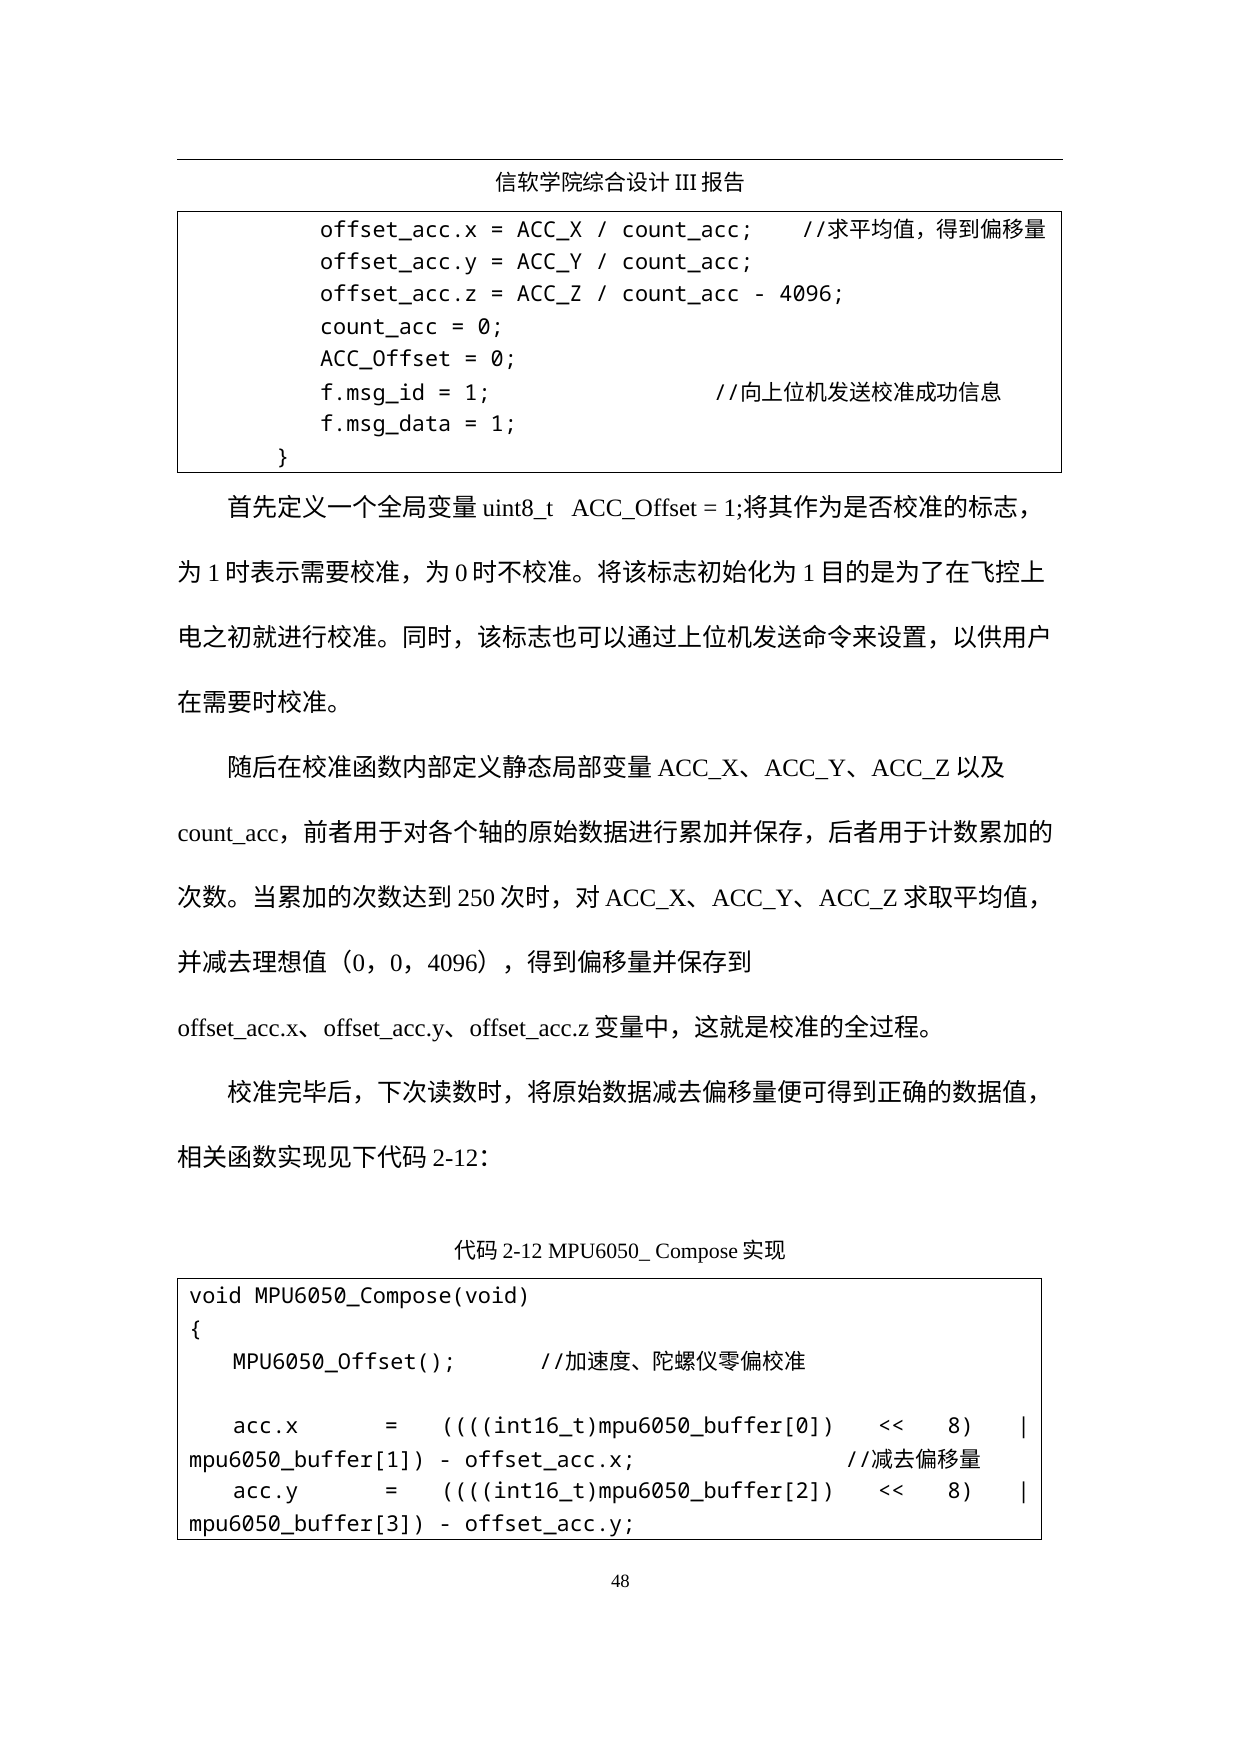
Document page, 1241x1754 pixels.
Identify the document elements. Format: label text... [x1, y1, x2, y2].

text 代码2-12 MPU6050_ Compose实现 [177, 1233, 1063, 1265]
text 校准完毕后，下次读数时，将原始数据减去偏移量便可得到正确的数据值，相关函数实现见下代码2-12： [177, 1058, 1063, 1188]
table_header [178, 212, 1061, 472]
text 首先定义一个全局变量uint8_t ACC_Offset = 1;将其作为是否校准的标志，为1时表示需要校准，为0时不校准。将该标志初始化为1目的是为了在飞控上电之初就进行校准。同时，该标志也可以通过上位机发送命令来设置，以供用户在需要时校准。 [177, 473, 1063, 733]
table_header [178, 1279, 1041, 1539]
text 随后在校准函数内部定义静态局部变量ACC_X、ACC_Y、ACC_Z以及count_acc，前者用于对各个轴的原始数据进行累加并保存，后者用于计数累加的次数。当累加的次数达到250次时，对ACC_X、ACC_Y、ACC_Z求取平均值，并减去理想值（0，0，4096），得到偏移量并保存到offset_acc.x、offset_acc.y、offset_acc.z变量中，这就是校准的全过程。 [177, 733, 1063, 1058]
